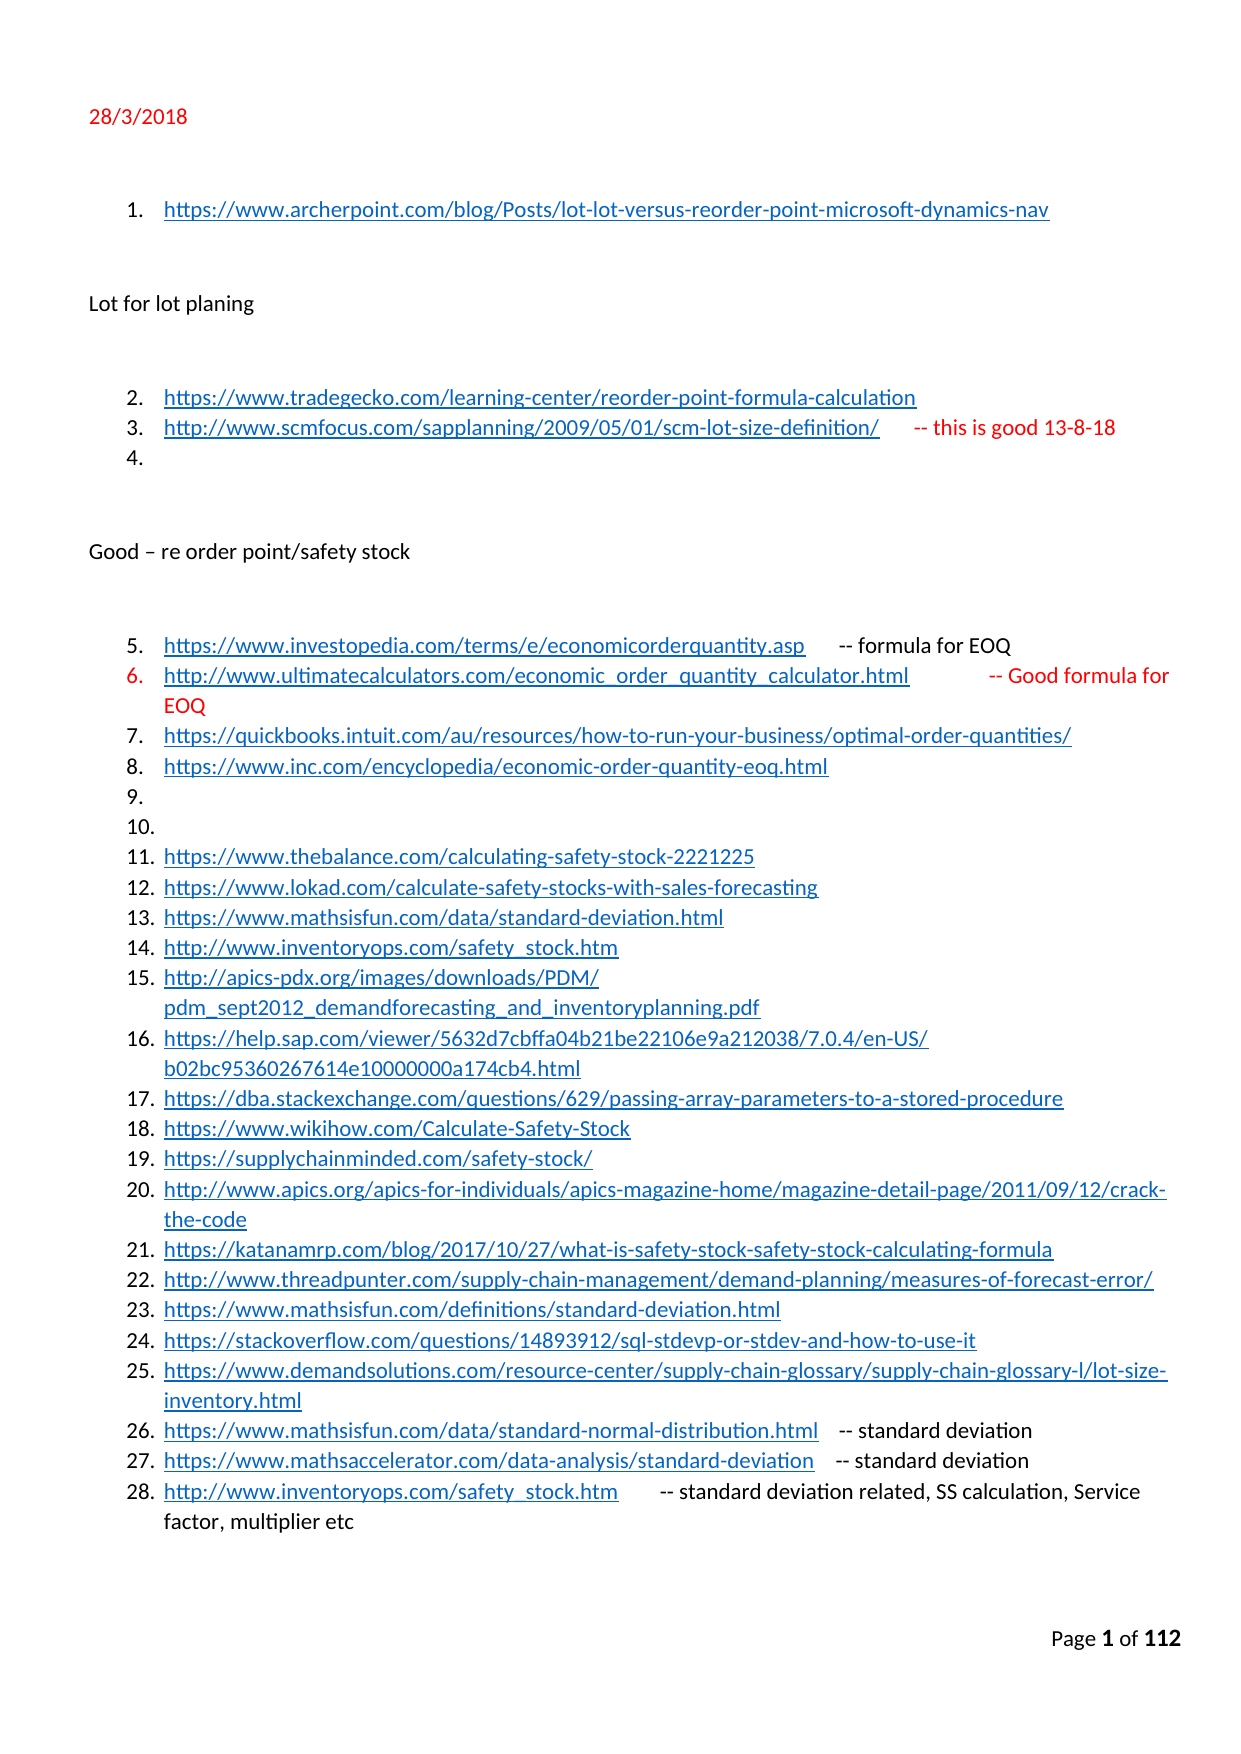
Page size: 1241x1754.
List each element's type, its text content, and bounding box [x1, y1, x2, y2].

list http://www.inventoryops.com/safety_stock.htm -- standard deviation related, SS calculation, Service factor, multiplier etc [126, 1477, 1181, 1535]
list https://quickbooks.intuit.com/au/resources/how-to-run-your-business/optimal-order-quantities/ [126, 722, 1181, 749]
list https://www.mathsisfun.com/data/standard-deviation.html [126, 903, 1181, 931]
list http://www.apics.org/apics-for-individuals/apics-magazine-home/magazine-detail-page/2011/09/12/crack-the-code [126, 1175, 1181, 1233]
text Lot for lot planing [89, 289, 1181, 317]
list https://dba.stackexchange.com/questions/629/passing-array-parameters-to-a-stored-procedure [126, 1084, 1181, 1112]
list http://www.scmfocus.com/sapplanning/2009/05/01/scm-lot-size-definition/ -- this is good 13-8-18 [126, 413, 1181, 441]
text Good – re order point/safety stock [89, 537, 1181, 565]
list https://www.lokad.com/calculate-safety-stocks-with-sales-forecasting [126, 873, 1181, 901]
list https://www.demandsolutions.com/resource-center/supply-chain-glossary/supply-chain-glossary-l/lot-size-inventory.html [126, 1356, 1181, 1414]
list https://www.tradegecko.com/learning-center/reorder-point-formula-calculation [126, 383, 1181, 411]
list https://www.inc.com/encyclopedia/economic-order-quantity-eoq.html [126, 752, 1181, 780]
list https://www.archerpoint.com/blog/Posts/lot-lot-versus-reorder-point-microsoft-dynamics-nav [126, 196, 1181, 223]
list https://www.thebalance.com/calculating-safety-stock-2221225 [126, 842, 1181, 870]
list https://www.wikihow.com/Calculate-Safety-Stock [126, 1114, 1181, 1142]
text 28/3/2018 [89, 102, 1181, 130]
list https://www.mathsisfun.com/data/standard-normal-distribution.html -- standard deviation [126, 1416, 1181, 1444]
list http://apics-pdx.org/images/downloads/PDM/pdm_sept2012_demandforecasting_and_inventoryplanning.pdf [126, 963, 1181, 1021]
list https://supplychainminded.com/safety-stock/ [126, 1144, 1181, 1172]
list http://www.inventoryops.com/safety_stock.htm [126, 933, 1181, 961]
list http://www.ultimatecalculators.com/economic_order_quantity_calculator.html -- Good formula for EOQ [126, 661, 1181, 719]
list https://www.mathsaccelerator.com/data-analysis/standard-deviation -- standard deviation [126, 1447, 1181, 1474]
list https://help.sap.com/viewer/5632d7cbffa04b21be22106e9a212038/7.0.4/en-US/b02bc95360267614e10000000a174cb4.html [126, 1024, 1181, 1082]
list https://www.mathsisfun.com/definitions/standard-deviation.html [126, 1296, 1181, 1323]
list http://www.threadpunter.com/supply-chain-management/demand-planning/measures-of-forecast-error/ [126, 1265, 1181, 1293]
list https://www.investopedia.com/terms/e/economicorderquantity.asp -- formula for EOQ [126, 631, 1181, 659]
list https://stackoverflow.com/questions/14893912/sql-stdevp-or-stdev-and-how-to-use-it [126, 1326, 1181, 1354]
list https://katanamrp.com/blog/2017/10/27/what-is-safety-stock-safety-stock-calculating-formula [126, 1235, 1181, 1263]
